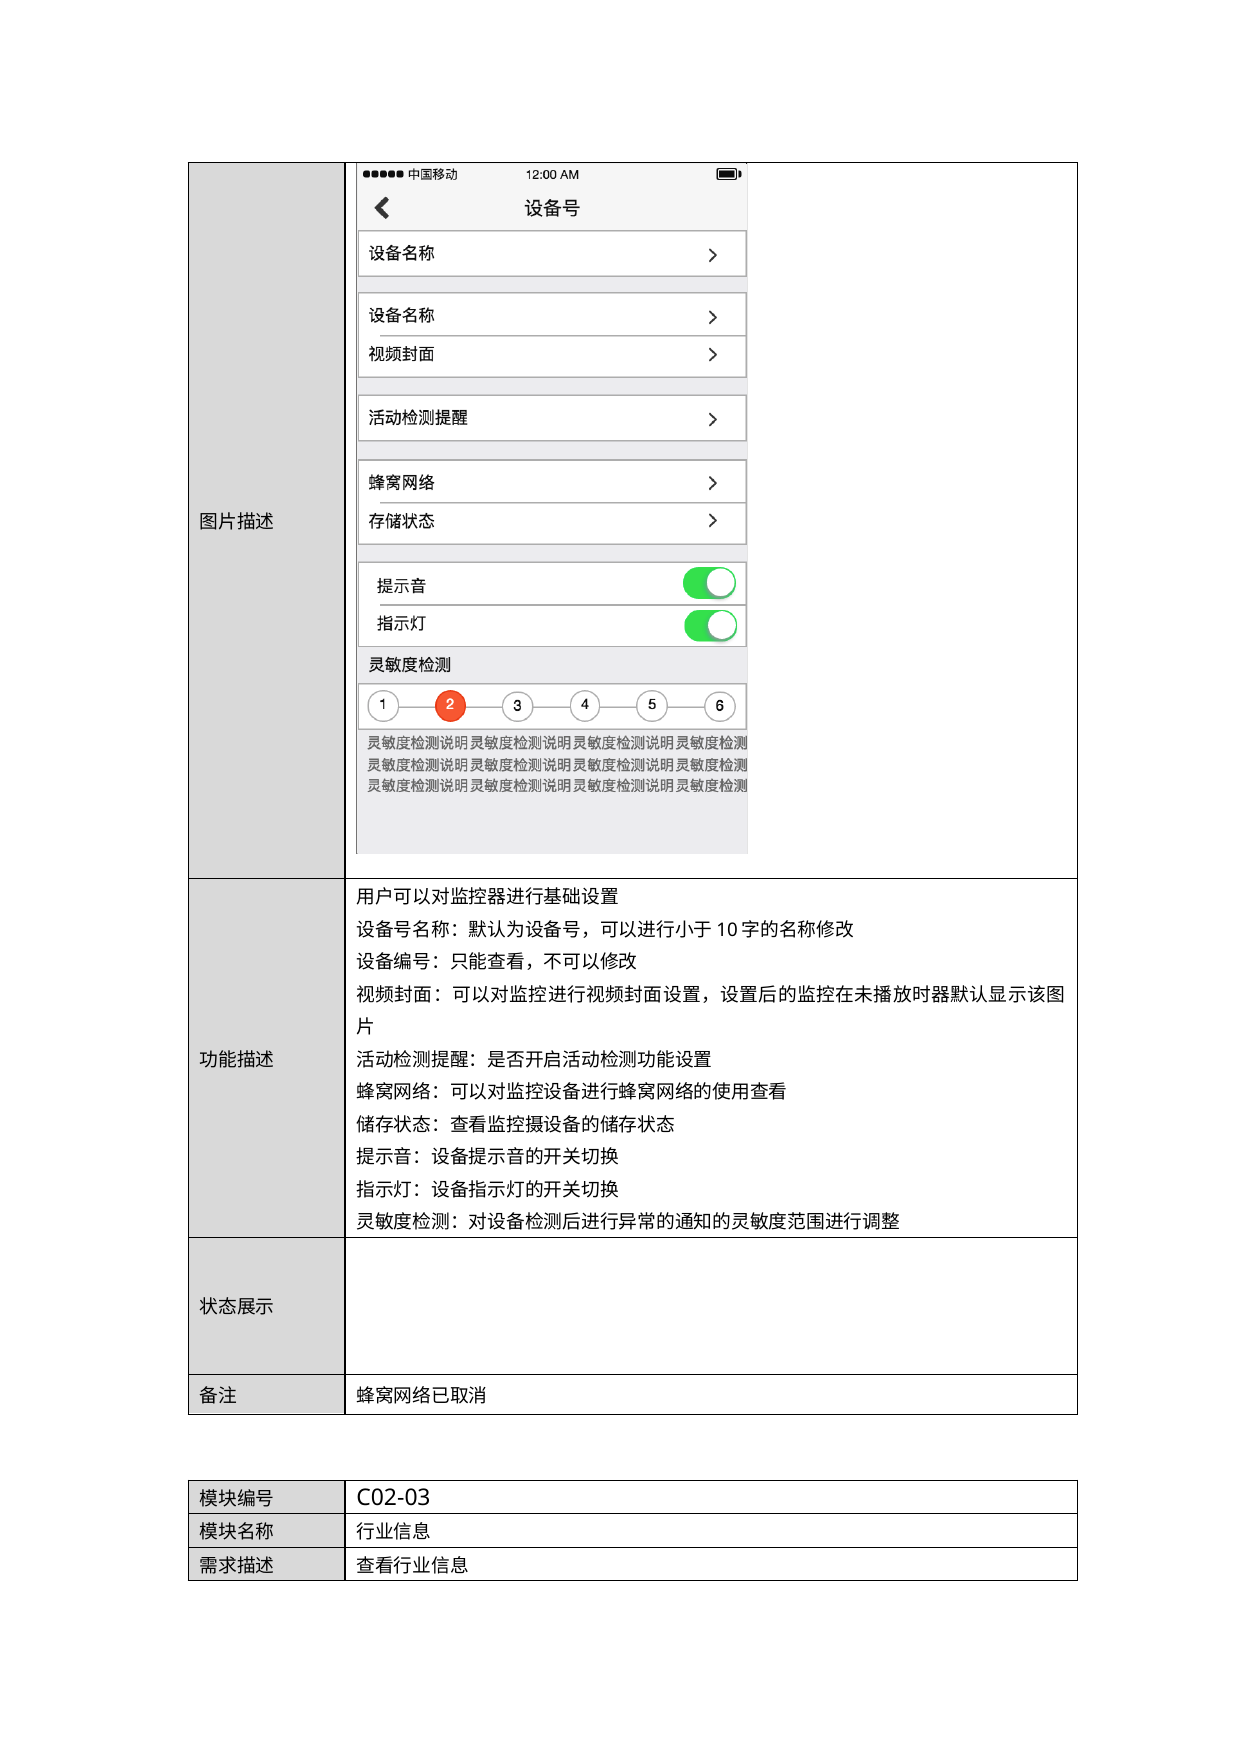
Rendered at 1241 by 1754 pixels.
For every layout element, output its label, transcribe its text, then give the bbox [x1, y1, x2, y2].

table_cell 状态展示 [189, 1238, 344, 1374]
picture [356, 163, 748, 854]
table_header C02-03 [346, 1481, 1077, 1513]
table_header 模块编号 [189, 1481, 344, 1513]
table_cell 蜂窝网络已取消 [346, 1375, 1077, 1413]
table_cell 需求描述 [189, 1548, 344, 1580]
table_cell 行业信息 [346, 1514, 1077, 1547]
table_cell 用户可以对监控器进行基础设置 设备号名称：默认为设备号，可以进行小于10字的名称修改 设备编号：只能查看，不可以修改 视频封面：可以对监控进行视频封面设置，设置后的监控在未播放时器默认显示该图片 活动检测提醒：是否开启活动检测功能设置 蜂窝网络：可以对监控设备进行蜂窝网络的使用查看 储存状态：查看监控摄设备的储存状态 提示音：设备提示音的开关切换 指示灯：设备指示灯的开关切换 灵敏度检测：对设备检测后进行异常的通知的灵敏度范围进行调整 [346, 879, 1077, 1237]
table_cell 查看行业信息 [346, 1548, 1077, 1580]
table_cell 备注 [189, 1375, 344, 1413]
table_cell 模块名称 [189, 1514, 344, 1547]
table_cell 图片描述 [189, 163, 344, 878]
table_cell [346, 163, 1077, 878]
table_cell 功能描述 [189, 879, 344, 1237]
table_cell [346, 1238, 1077, 1374]
